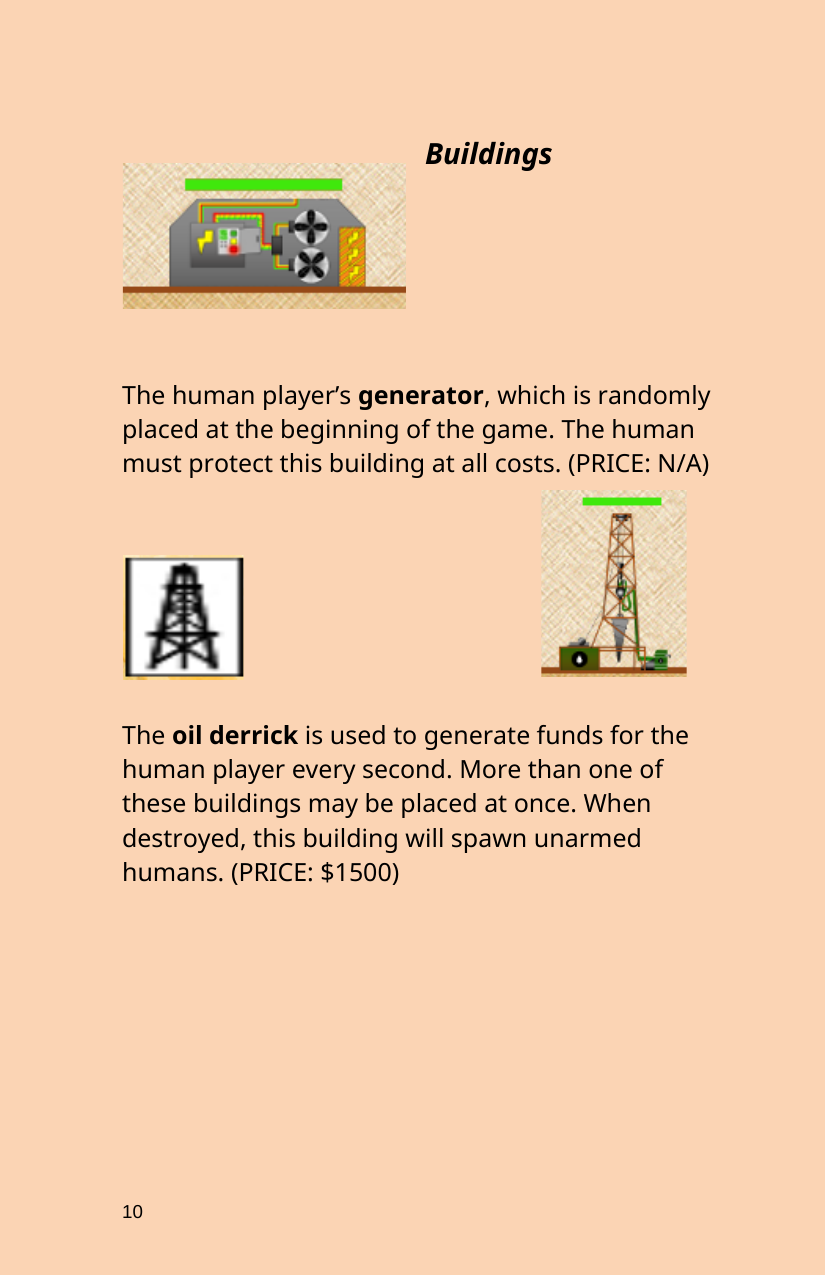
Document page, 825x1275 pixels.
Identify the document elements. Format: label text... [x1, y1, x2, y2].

picture [539, 490, 687, 675]
picture [121, 163, 405, 308]
text The oil derrick is used to generate funds for the human player every second. More than one of these buildings may be placed at once. When destroyed, this building will spawn unarmed humans. (PRICE: $1500) [122, 718, 731, 888]
text The human player’s generator, which is randomly placed at the beginning of the game. The human must protect this building at all costs. (PRICE: N/A) [122, 377, 731, 479]
picture [121, 555, 243, 677]
subtitle Buildings [122, 133, 731, 173]
